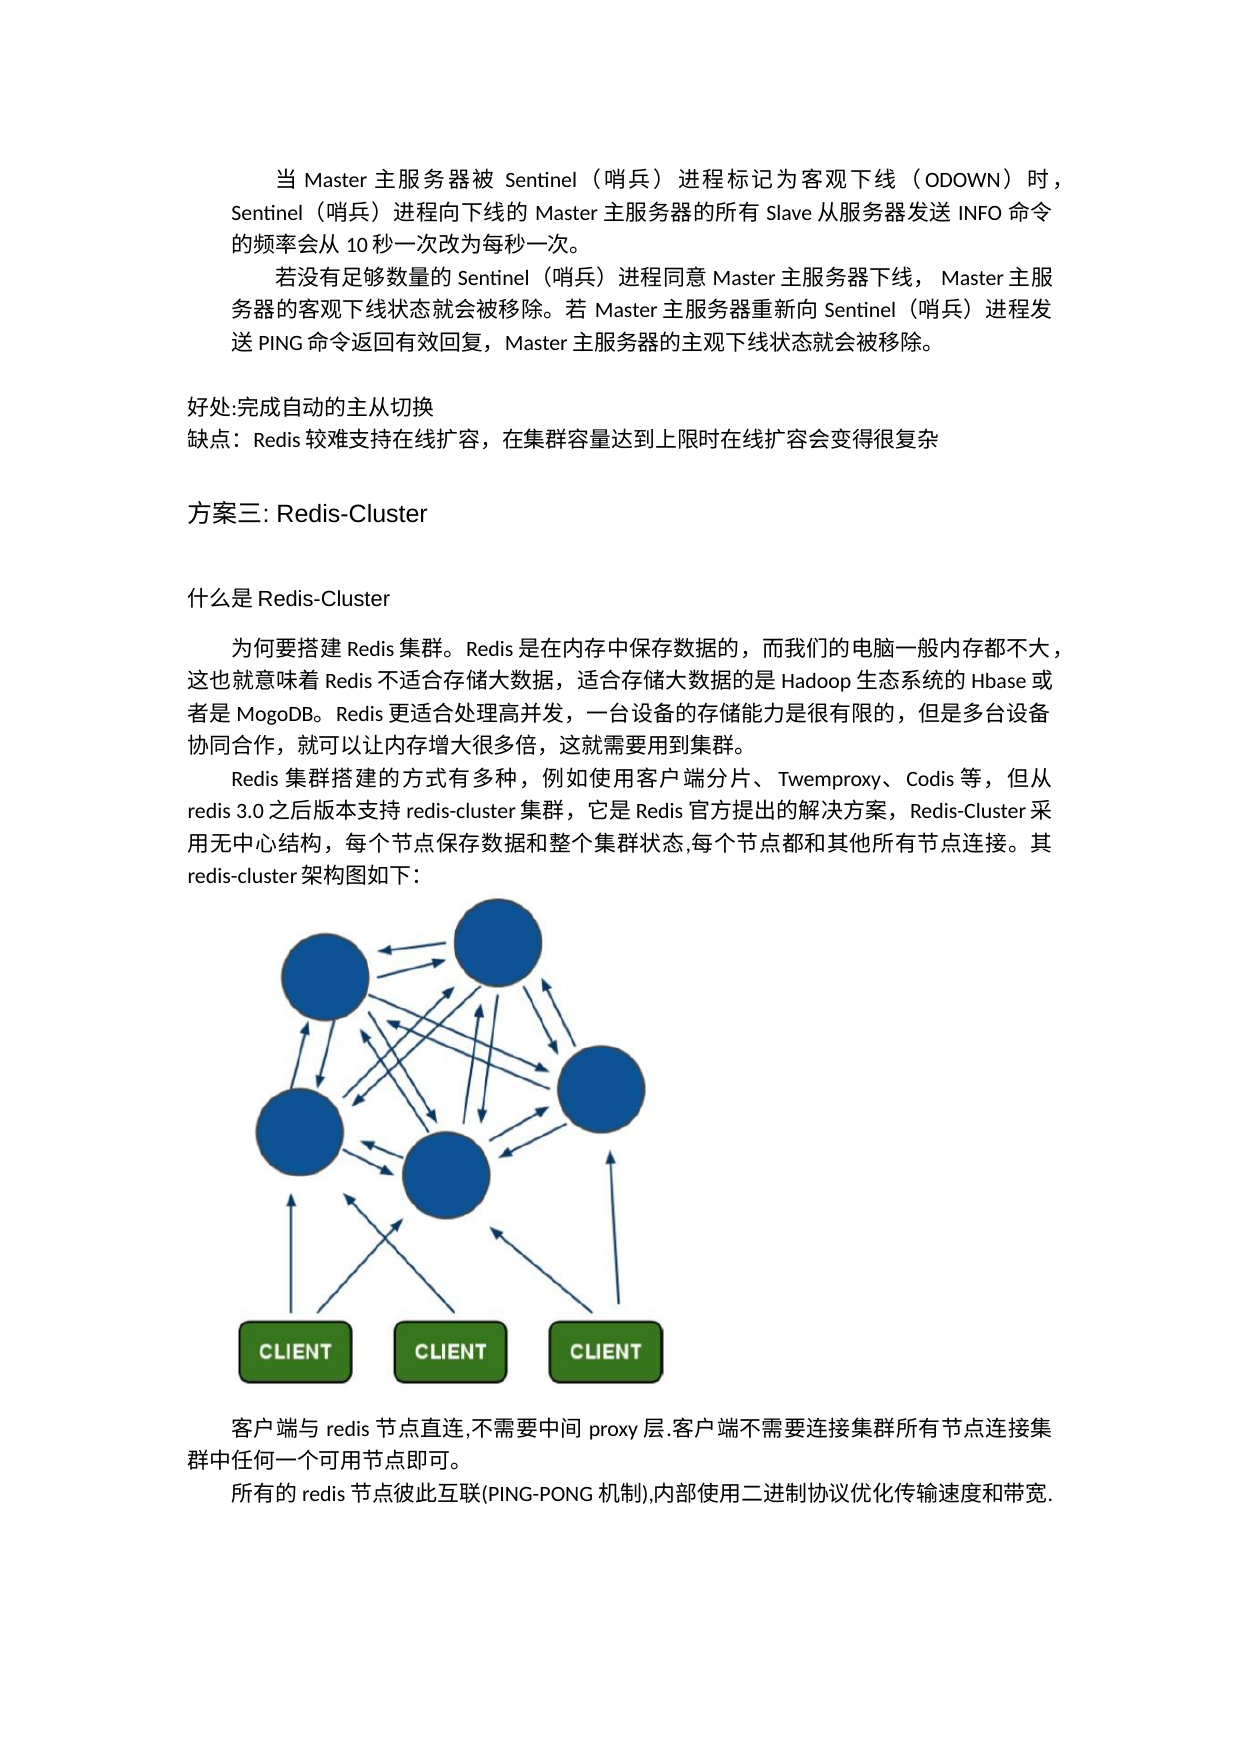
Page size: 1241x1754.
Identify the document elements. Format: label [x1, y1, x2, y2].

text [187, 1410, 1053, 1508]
picture [231, 890, 669, 1392]
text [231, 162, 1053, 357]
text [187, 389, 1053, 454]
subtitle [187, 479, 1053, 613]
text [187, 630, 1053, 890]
